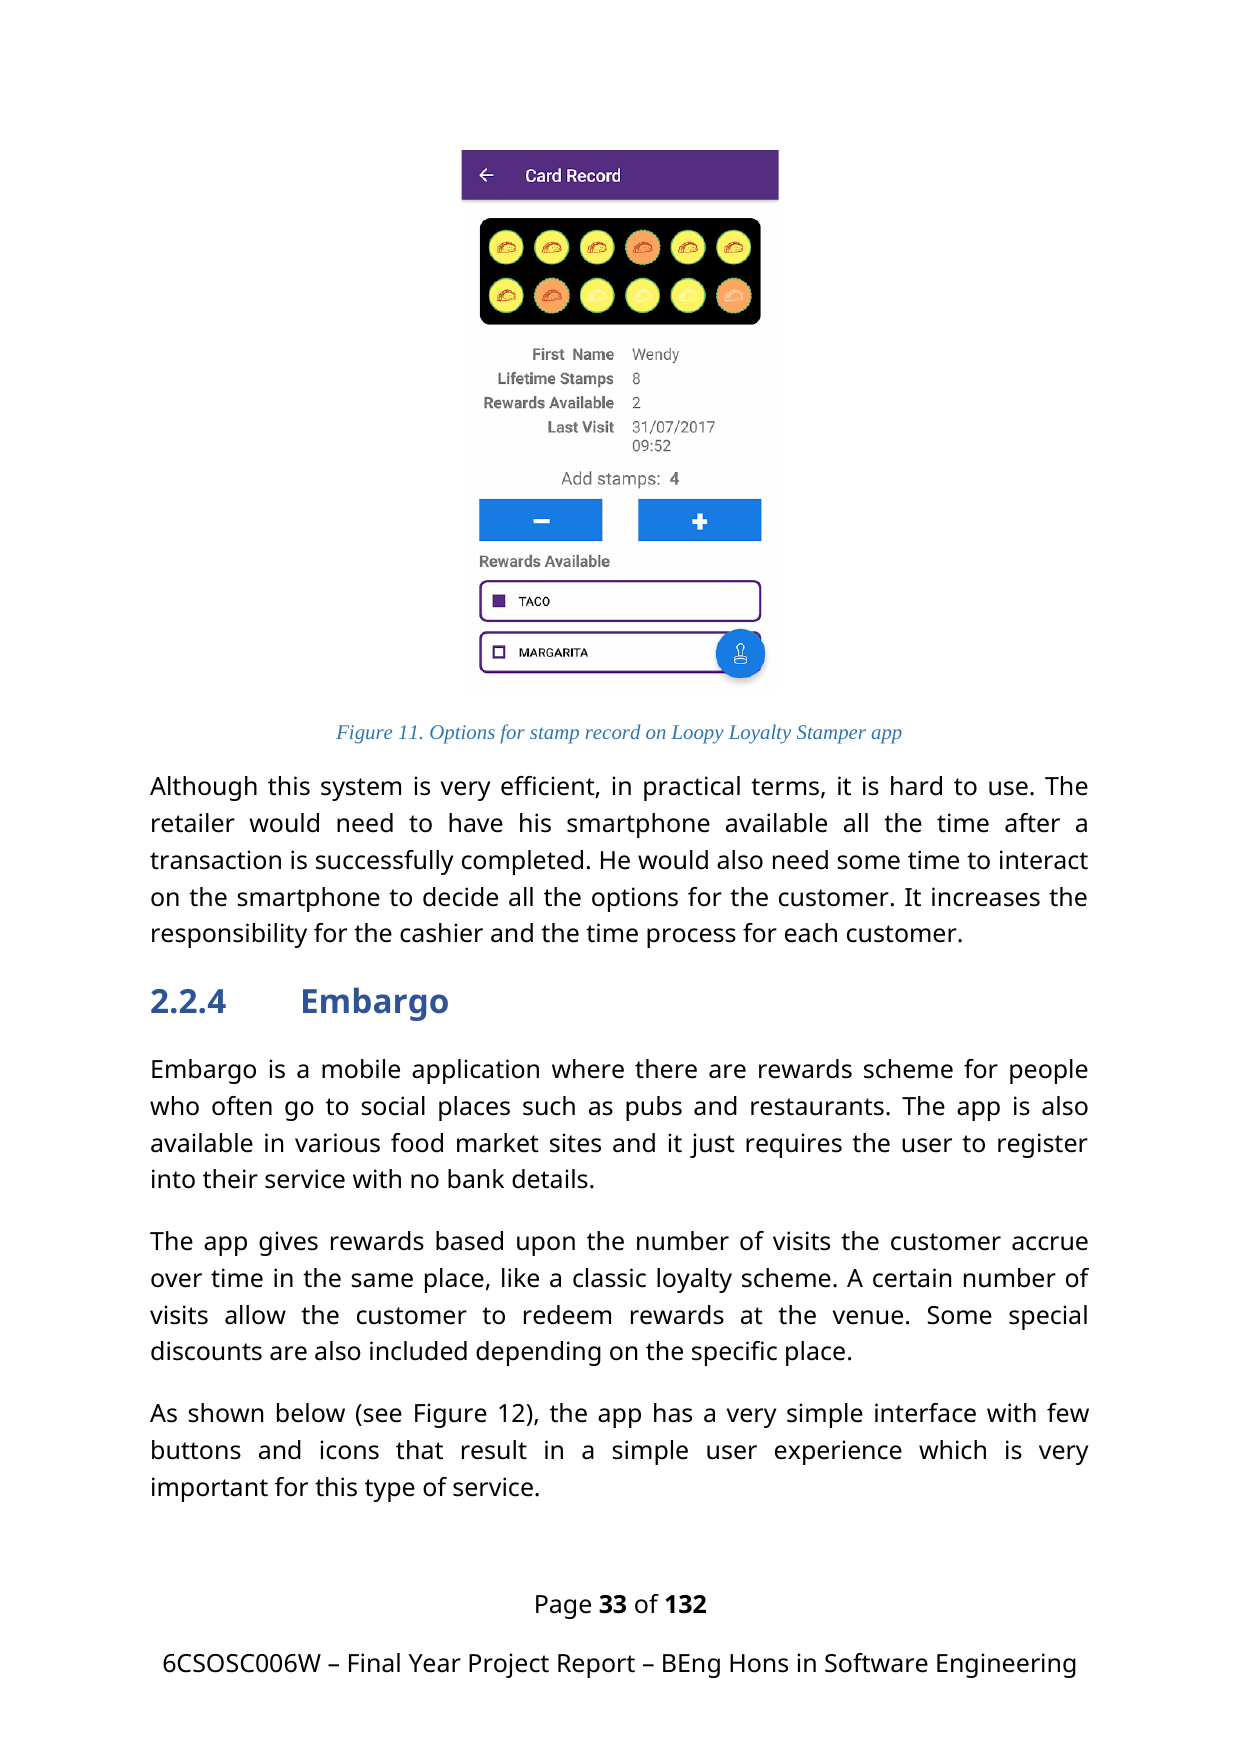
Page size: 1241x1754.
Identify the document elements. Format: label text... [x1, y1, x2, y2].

text Embargo is a mobile application where there are rewards scheme for people who often go to social places such as pubs and restaurants. The app is also available in various food market sites and it just requires the user to register into their service with no bank details. [150, 1052, 1090, 1196]
text Although this system is very efficient, in practical terms, it is hard to use. The retailer would need to have his smartphone available all the time after a transaction is successfully completed. He would also need some time to interact on the smartphone to decide all the options for the customer. It increases the responsibility for the cashier and the time process for each customer. [150, 769, 1090, 950]
picture [461, 150, 779, 692]
text The app gives rewards based upon the number of visits the customer accrue over time in the same place, like a classic loyalty scheme. A certain number of visits allow the customer to redeem rewards at the venue. Some special discounts are also included depending on the specific place. [150, 1224, 1090, 1368]
text Figure 11. Options for stamp record on Loopy Loyalty Stamper app [150, 720, 1090, 744]
text As shown below (see Figure 12), the app has a very simple interface with few buttons and icons that result in a simple user experience which is very important for this type of service. [150, 1396, 1090, 1503]
subtitle Embargo [150, 978, 1090, 1023]
